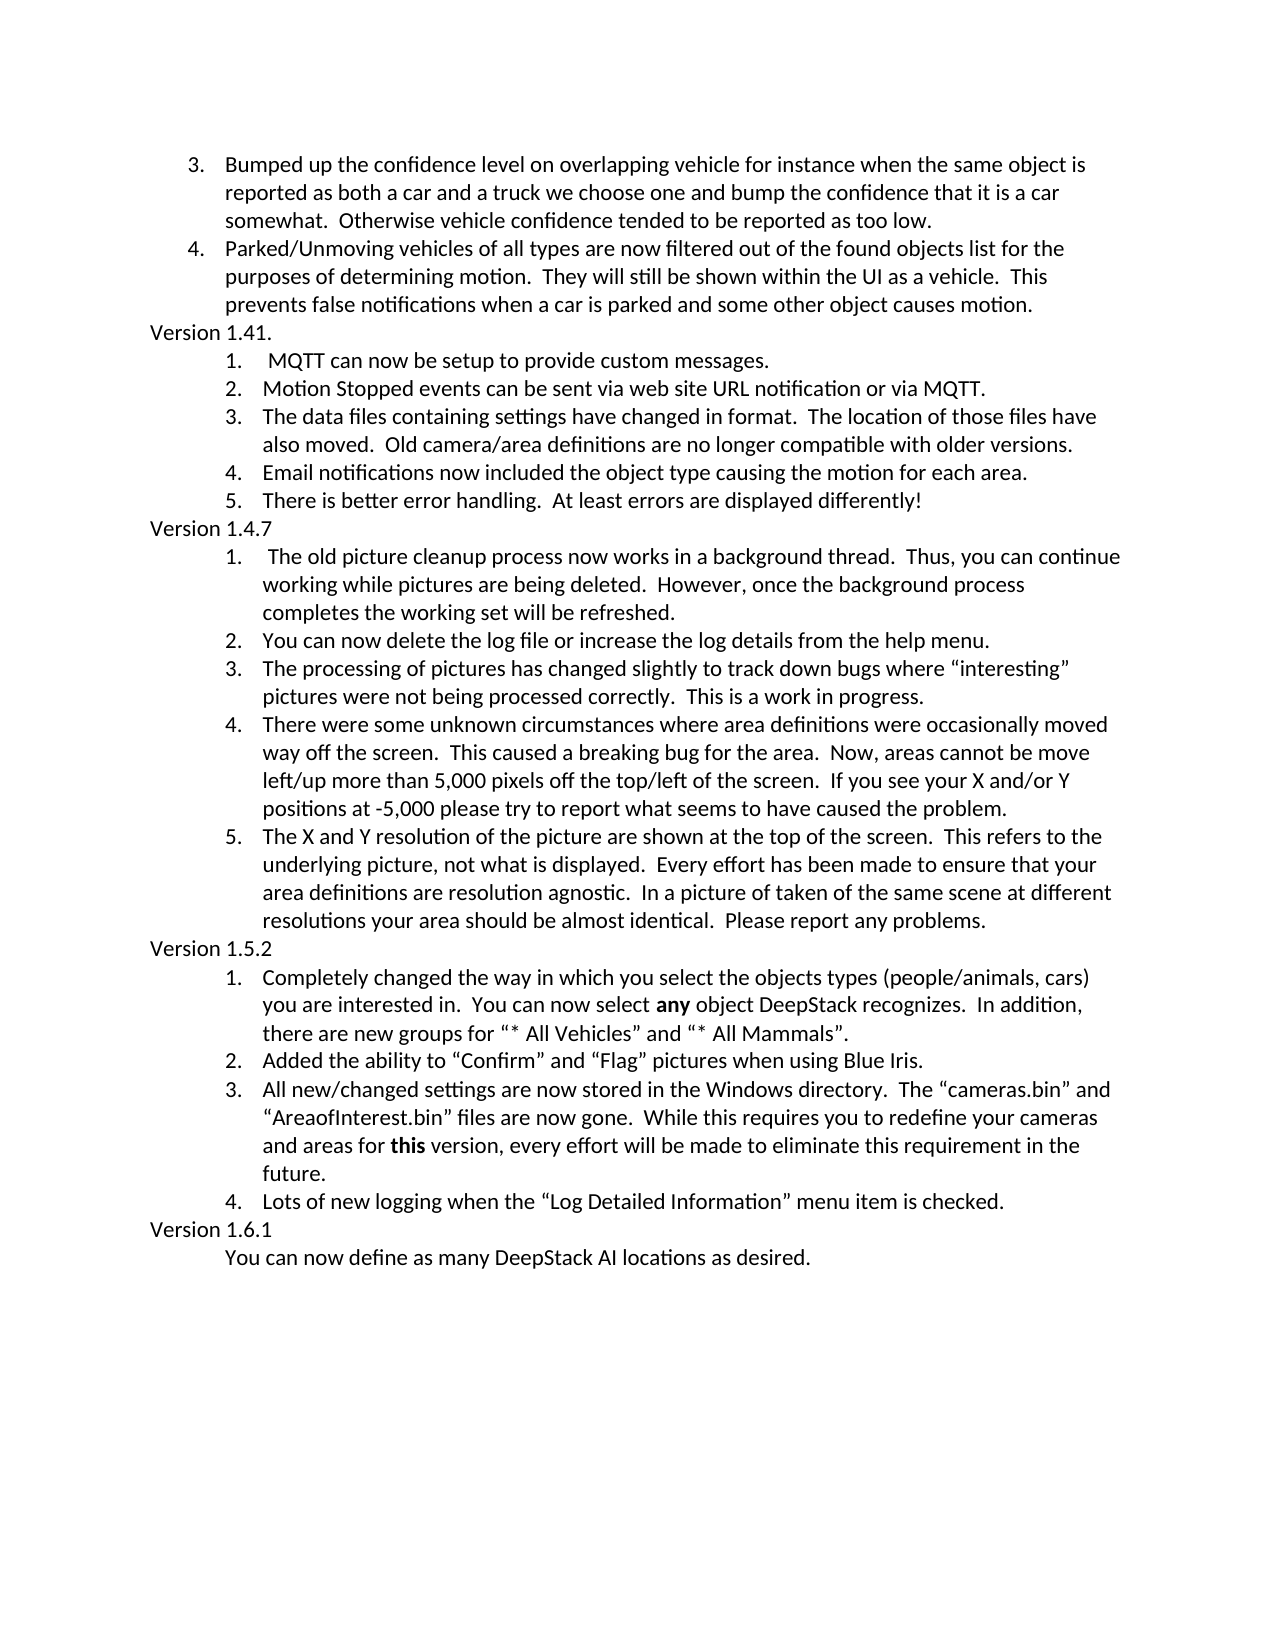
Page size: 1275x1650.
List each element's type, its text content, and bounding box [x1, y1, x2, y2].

list Bumped up the confidence level on overlapping vehicle for instance when the same object is reported as both a car and a truck we choose one and bump the confidence that it is a car somewhat. Otherwise vehicle confidence tended to be reported as too low. [187, 150, 1125, 234]
text You can now define as many DeepStack AI locations as desired. [150, 1243, 1125, 1271]
list The X and Y resolution of the picture are shown at the top of the screen. This refers to the underlying picture, not what is displayed. Every effort has been made to ensure that your area definitions are resolution agnostic. In a picture of taken of the same scene at different resolutions your area should be almost identical. Please report any problems. [225, 822, 1125, 934]
list Parked/Unmoving vehicles of all types are now filtered out of the found objects list for the purposes of determining motion. They will still be shown within the UI as a vehicle. This prevents false notifications when a car is parked and some other object causes motion. [187, 234, 1125, 318]
text Version 1.6.1 [150, 1215, 1125, 1243]
list The processing of pictures has changed slightly to track down bugs where “interesting” pictures were not being processed correctly. This is a work in progress. [225, 654, 1125, 710]
list The data files containing settings have changed in format. The location of those files have also moved. Old camera/area definitions are no longer compatible with older versions. [225, 402, 1125, 458]
list There were some unknown circumstances where area definitions were occasionally moved way off the screen. This caused a breaking bug for the area. Now, areas cannot be move left/up more than 5,000 pixels off the top/left of the screen. If you see your X and/or Y positions at -5,000 please try to report what seems to have caused the problem. [225, 710, 1125, 822]
text Version 1.5.2 [150, 934, 1125, 963]
list MQTT can now be setup to provide custom messages. [225, 346, 1125, 374]
text Version 1.41. [150, 318, 1125, 346]
list Motion Stopped events can be sent via web site URL notification or via MQTT. [225, 374, 1125, 402]
list You can now delete the log file or increase the log details from the help menu. [225, 626, 1125, 654]
text Version 1.4.7 [150, 514, 1125, 542]
list The old picture cleanup process now works in a background thread. Thus, you can continue working while pictures are being deleted. However, once the background process completes the working set will be refreshed. [225, 542, 1125, 626]
list There is better error handling. At least errors are displayed differently! [225, 486, 1125, 514]
list Completely changed the way in which you select the objects types (people/animals, cars) you are interested in. You can now select any object DeepStack recognizes. In addition, there are new groups for “* All Vehicles” and “* All Mammals”. [225, 963, 1125, 1047]
list Lots of new logging when the “Log Detailed Information” menu item is checked. [225, 1187, 1125, 1215]
list All new/changed settings are now stored in the Windows directory. The “cameras.bin” and “AreaofInterest.bin” files are now gone. While this requires you to redefine your cameras and areas for this version, every effort will be made to eliminate this requirement in the future. [225, 1075, 1125, 1187]
list Added the ability to “Confirm” and “Flag” pictures when using Blue Iris. [225, 1047, 1125, 1075]
list Email notifications now included the object type causing the motion for each area. [225, 458, 1125, 486]
